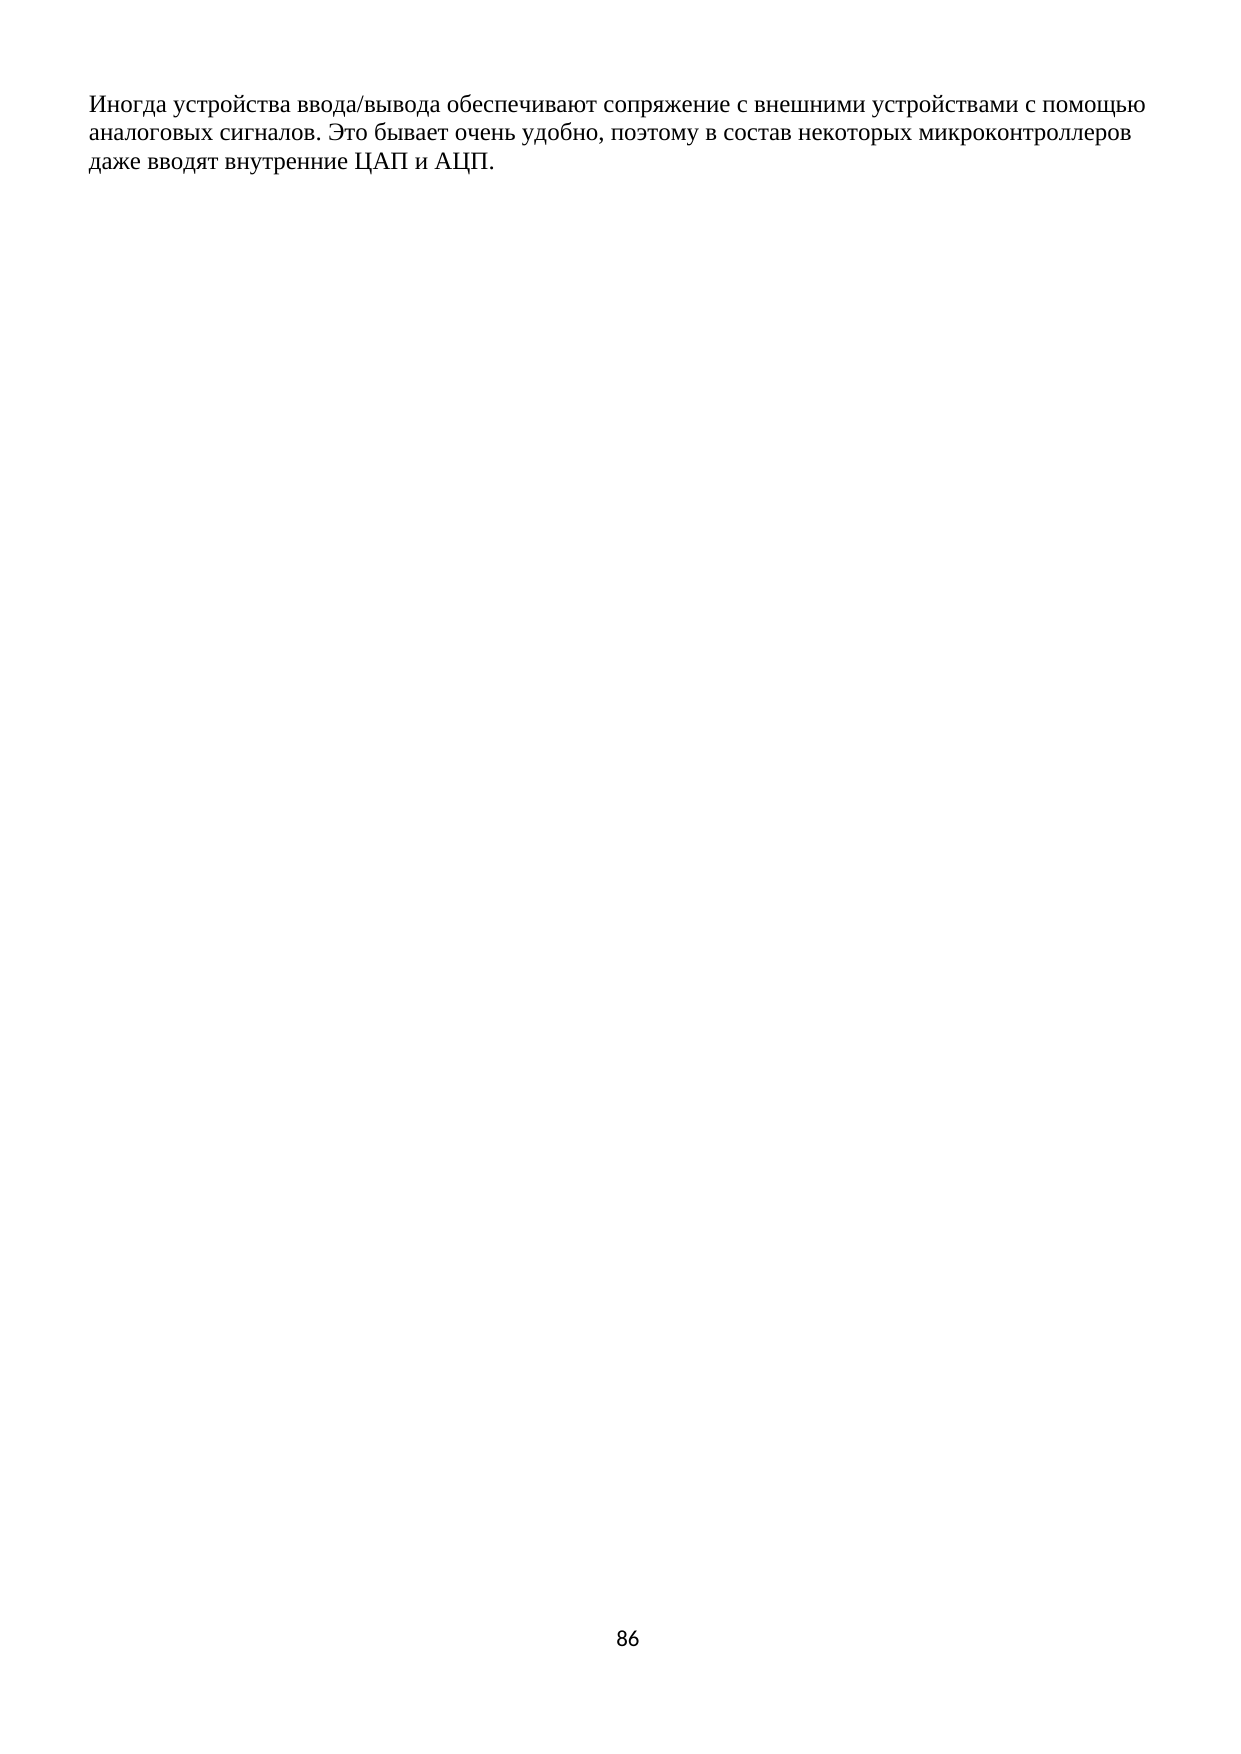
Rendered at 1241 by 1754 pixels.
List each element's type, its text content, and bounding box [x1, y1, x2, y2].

text Иногда устройства ввода/вывода обеспечивают сопряжение с внешними устройствами с помощью аналоговых сигналов. Это бывает очень удобно, поэтому в состав некоторых микроконтроллеров даже вводят внутренние ЦАП и АЦП. [89, 89, 1167, 175]
